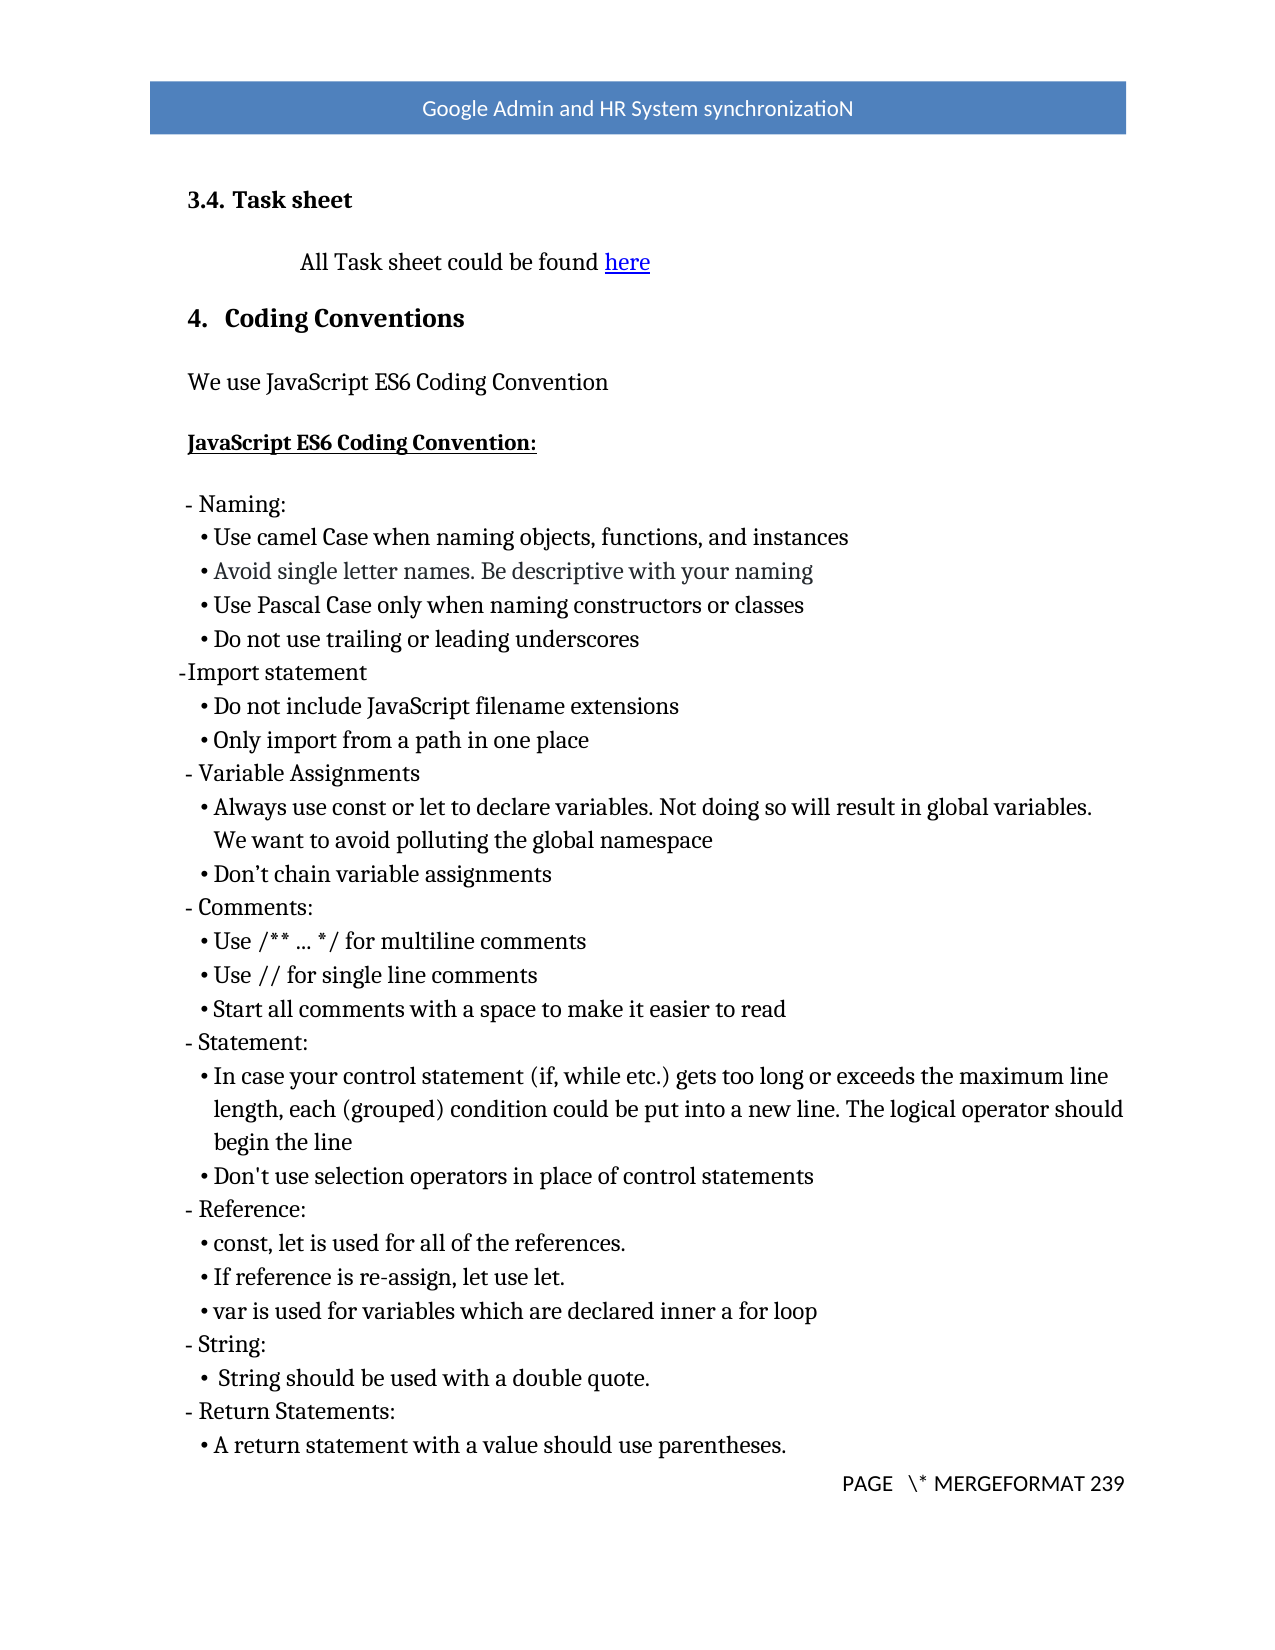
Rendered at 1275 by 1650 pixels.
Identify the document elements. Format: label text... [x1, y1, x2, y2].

list Start all comments with a space to make it easier to read [200, 994, 1125, 1024]
list If reference is re-assign, let use let. [200, 1262, 1125, 1291]
list Do not include JavaScript filename extensions [200, 691, 1125, 721]
list A return statement with a value should use parentheses. [200, 1430, 1125, 1459]
text JavaScript ES6 Coding Convention: [187, 430, 1125, 456]
list In case your control statement (if, while etc.) gets too long or exceeds the maximum line length, each (grouped) condition could be put into a new line. The logical operator should begin the line [200, 1061, 1125, 1157]
text We use JavaScript ES6 Coding Convention [187, 368, 1125, 397]
list All Task sheet could be found here [262, 248, 1125, 277]
list Don't use selection operators in place of control statements [200, 1161, 1125, 1191]
list var is used for variables which are declared inner a for loop [200, 1296, 1125, 1325]
list Variable Assignments [185, 759, 1125, 788]
list String: [185, 1330, 1125, 1358]
list Use camel Case when naming objects, functions, and instances [200, 522, 1125, 552]
list Always use const or let to declare variables. Not doing so will result in global variables. We want to avoid polluting the global namespace [200, 792, 1125, 855]
list Naming: [185, 489, 1125, 518]
list Comments: [185, 893, 1125, 922]
list Use Pascal Case only when naming constructors or classes [200, 590, 1125, 620]
list String should be used with a double quote. [200, 1363, 1125, 1392]
list Use // for single line comments [200, 960, 1125, 990]
list Statement: [185, 1028, 1125, 1057]
list const, let is used for all of the references. [200, 1228, 1125, 1257]
subtitle Task sheet [187, 185, 1125, 214]
list Reference: [185, 1195, 1125, 1224]
list Return Statements: [185, 1397, 1125, 1426]
list Don’t chain variable assignments [200, 859, 1125, 889]
list Do not use trailing or leading underscores [200, 624, 1125, 654]
list Use /** ... */ for multiline comments [200, 926, 1125, 956]
list Avoid single letter names. Be descriptive with your naming [200, 556, 1125, 586]
list Import statement [178, 658, 1125, 687]
list Only import from a path in one place [200, 725, 1125, 755]
subtitle Coding Conventions [187, 302, 1125, 334]
